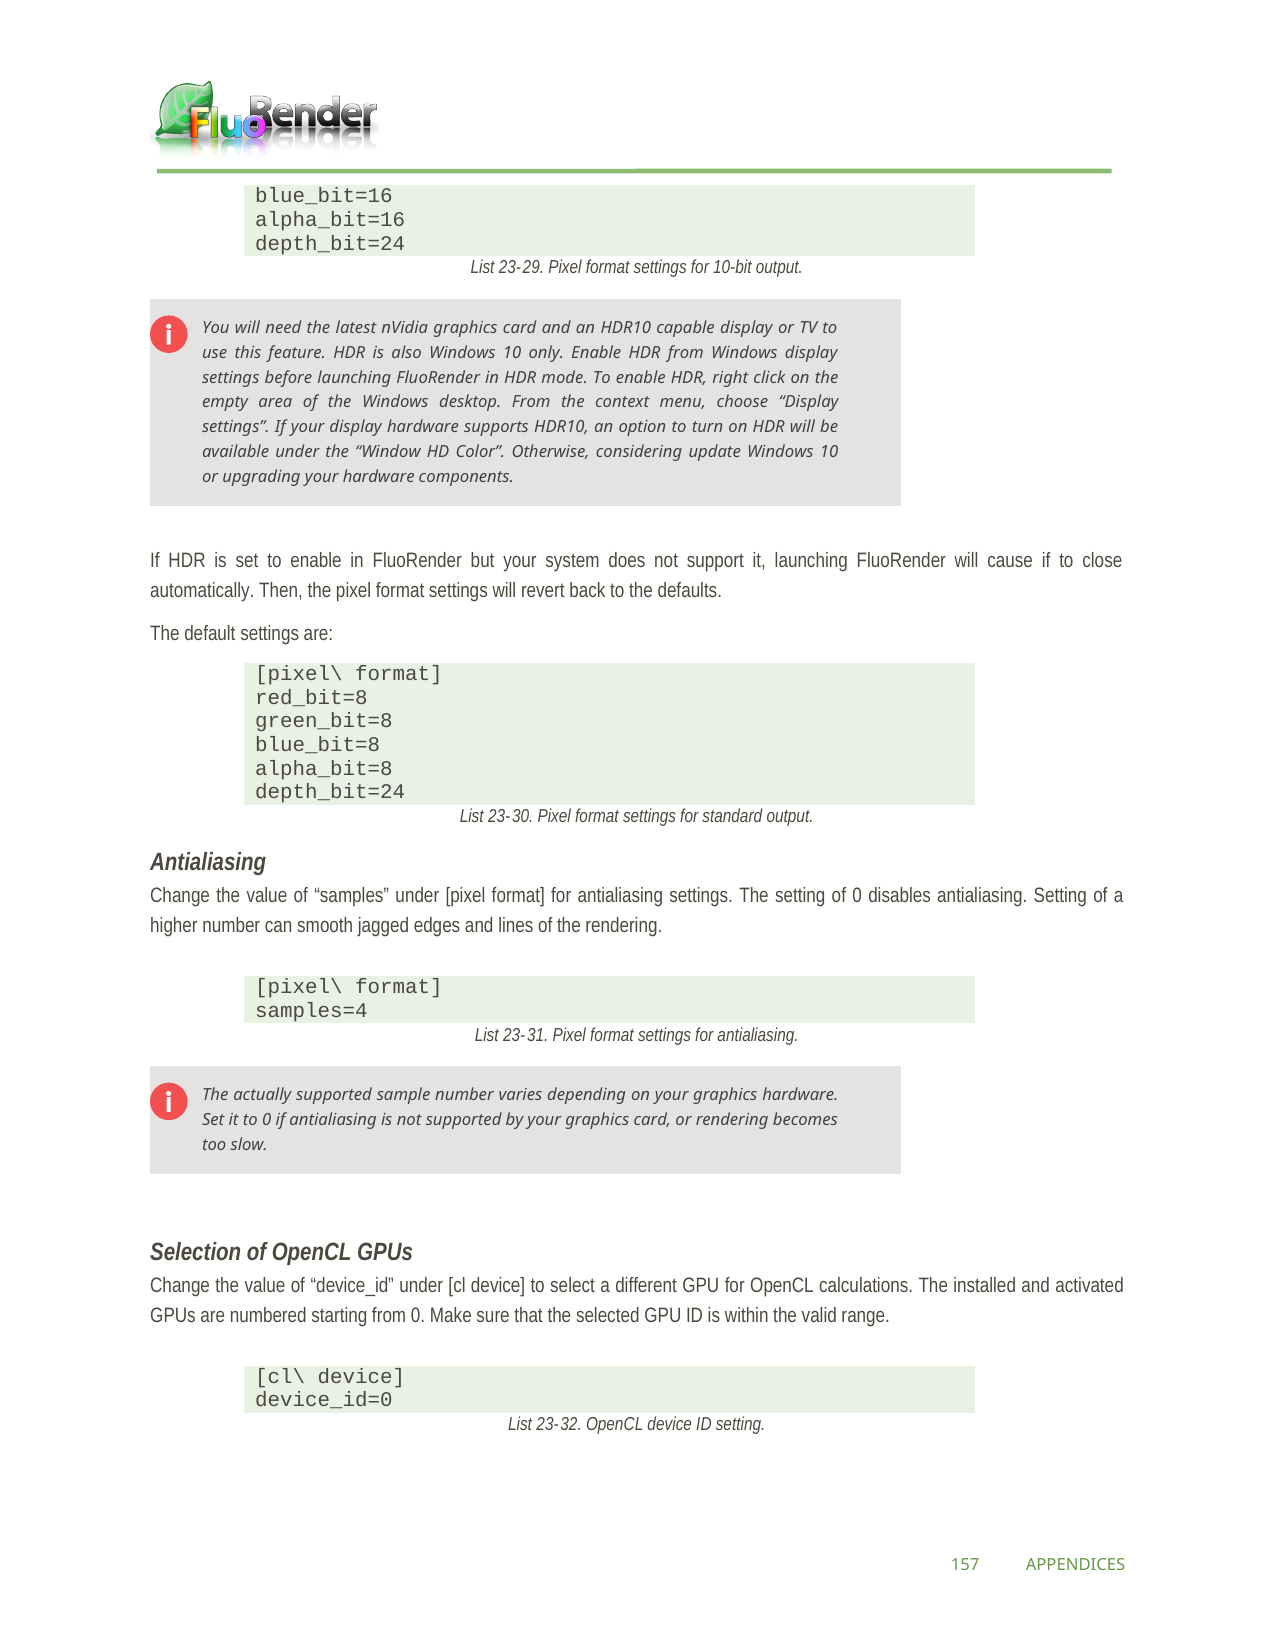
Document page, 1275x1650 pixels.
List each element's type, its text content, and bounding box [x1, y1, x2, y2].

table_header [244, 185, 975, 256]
subtitle Selection of OpenCL GPUs [150, 1237, 1125, 1266]
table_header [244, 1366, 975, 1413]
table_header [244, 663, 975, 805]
text Change the value of “device_id” under [cl device] to select a different GPU for OpenCL calculations. The installed and activated GPUs are numbered starting from 0. Make sure that the selected GPU ID is within the valid range. [150, 1273, 1125, 1326]
text Change the value of “samples” under [pixel format] for antialiasing settings. The setting of 0 disables antialiasing. Setting of a higher number can smooth jagged edges and lines of the rendering. [150, 883, 1125, 937]
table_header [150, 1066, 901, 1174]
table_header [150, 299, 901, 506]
picture [150, 75, 379, 162]
text The default settings are: [150, 621, 1125, 645]
subtitle Antialiasing [150, 847, 1125, 876]
text If HDR is set to enable in FluoRender but your system does not support it, launching FluoRender will cause if to close automatically. Then, the pixel format settings will revert back to the defaults. [150, 548, 1125, 602]
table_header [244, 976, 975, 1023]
